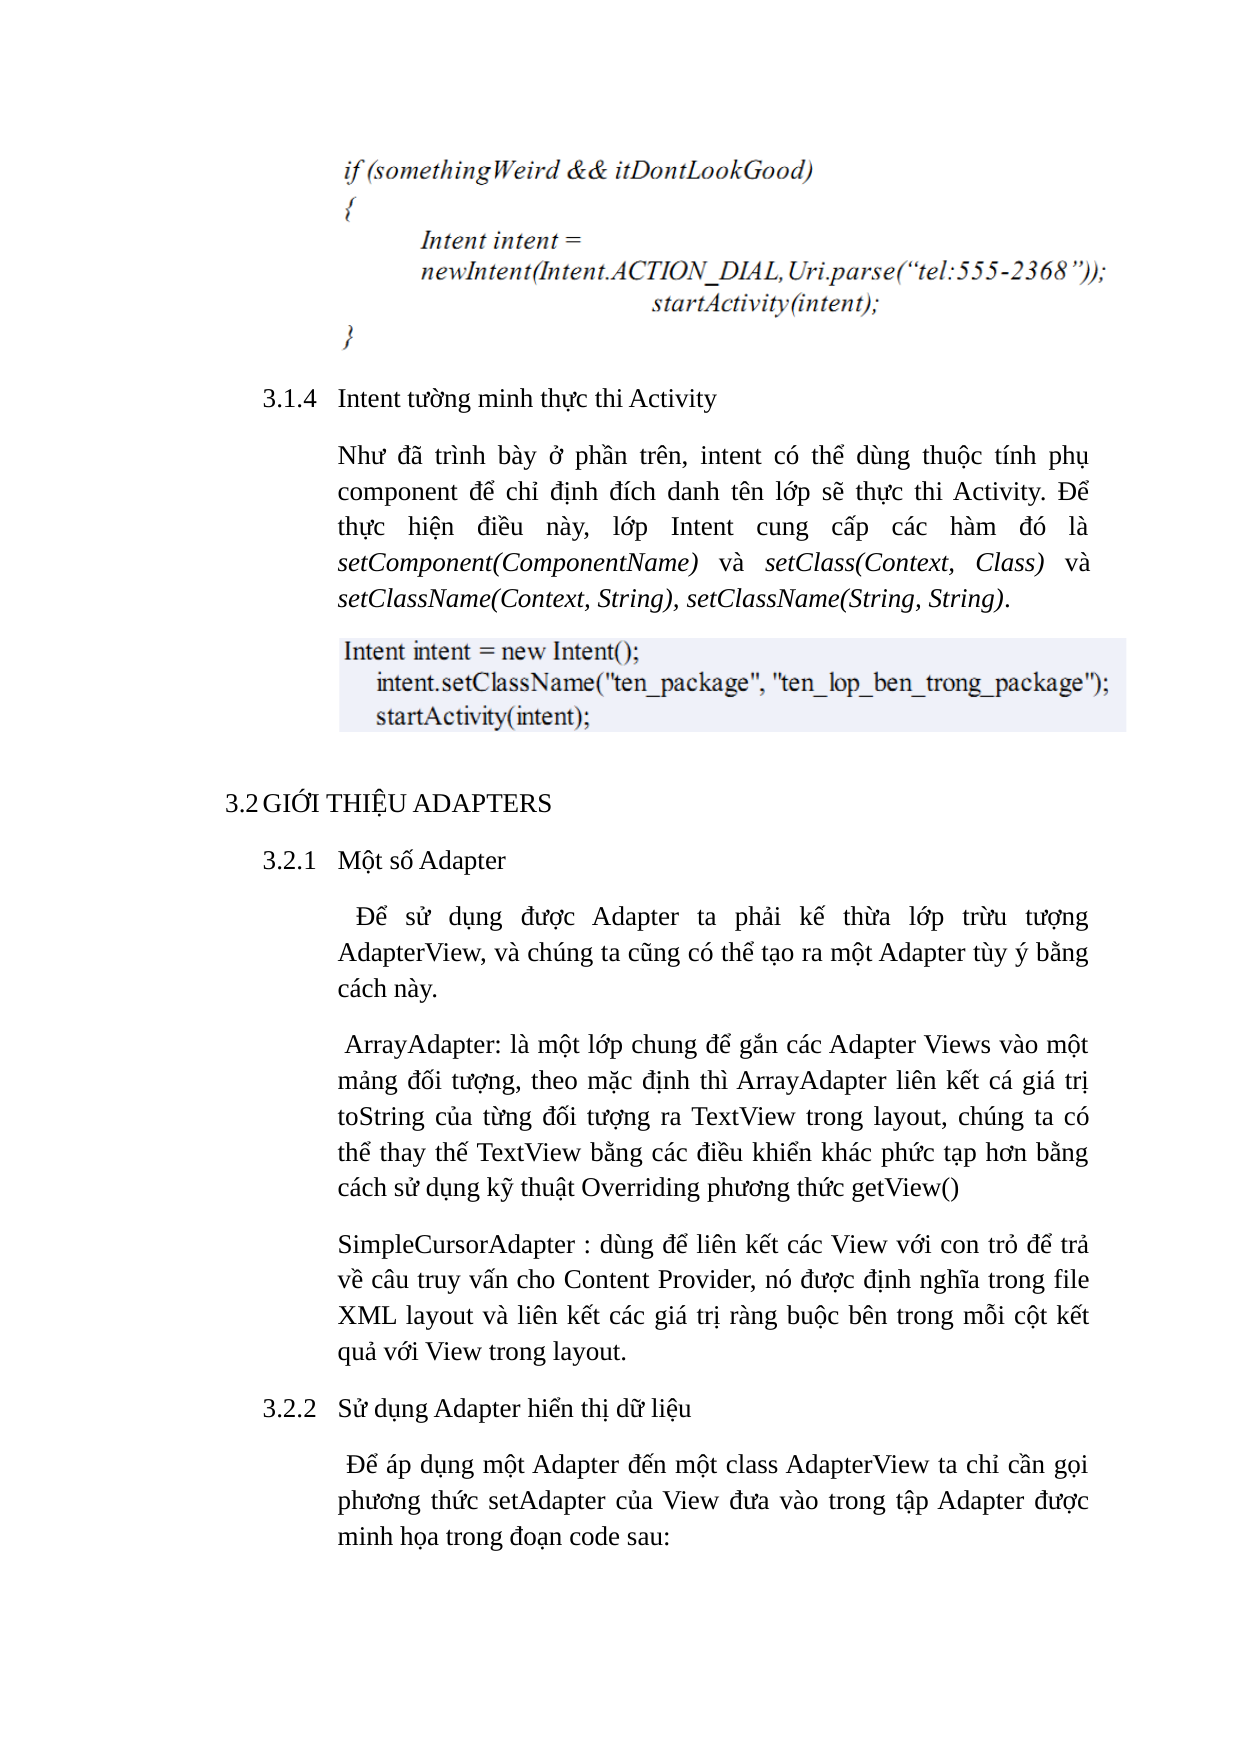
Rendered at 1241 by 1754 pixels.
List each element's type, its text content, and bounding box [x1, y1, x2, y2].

picture [337, 638, 1127, 732]
list Một số Adapter [262, 844, 1090, 875]
list Intent tường minh thực thi Activity [262, 382, 1090, 413]
list Để áp dụng một Adapter đến một class AdapterView ta chỉ cần gọi phương thức setAdapter của View đưa vào trong tập Adapter được minh họa trong đoạn code sau: [337, 1448, 1090, 1551]
list Như đã trình bày ở phần trên, intent có thể dùng thuộc tính phụ component để chỉ định đích danh tên lớp sẽ thực thi Activity. Để thực hiện điều này, lớp Intent cung cấp các hàm đó là setComponent(ComponentName) và setClass(Context, Class) và setClassName(Context, String), setClassName(String, String). [337, 439, 1090, 613]
list Sử dụng Adapter hiển thị dữ liệu [262, 1392, 1090, 1423]
list Để sử dụng được Adapter ta phải kế thừa lớp trừu tượng AdapterView, và chúng ta cũng có thể tạo ra một Adapter tùy ý bằng cách này. [337, 900, 1090, 1003]
picture [337, 150, 1110, 358]
list ArrayAdapter: là một lớp chung để gắn các Adapter Views vào một mảng đối tượng, theo mặc định thì ArrayAdapter liên kết cá giá trị toString của từng đối tượng ra TextView trong layout, chúng ta có thể thay thế TextView bằng các điều khiển khác phức tạp hơn bằng cách sử dụng kỹ thuật Overriding phương thức getView() [337, 1028, 1090, 1202]
list GIỚI THIỆU ADAPTERS [225, 787, 1090, 818]
list SimpleCursorAdapter : dùng để liên kết các View với con trỏ để trả về câu truy vấn cho Content Provider, nó được định nghĩa trong file XML layout và liên kết các giá trị ràng buộc bên trong mỗi cột kết quả với View trong layout. [337, 1228, 1090, 1366]
